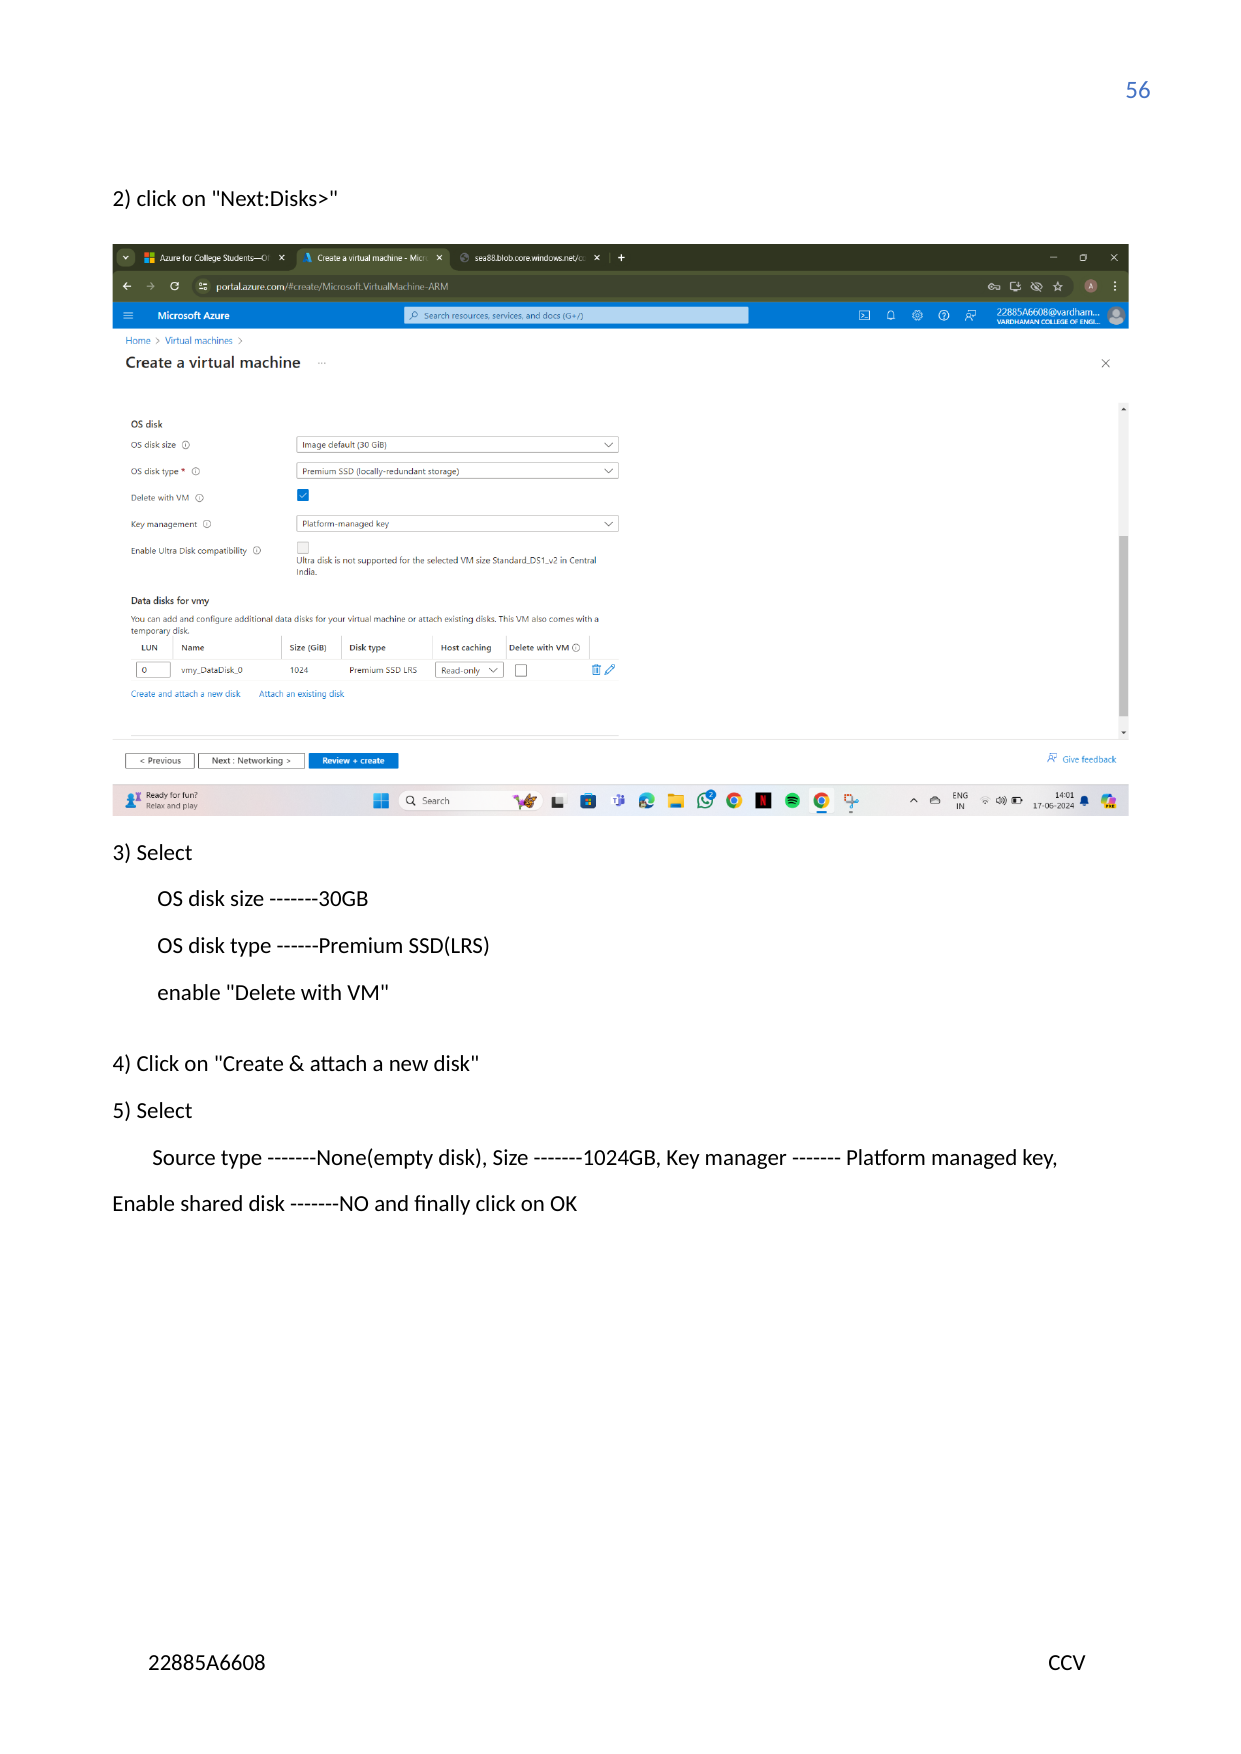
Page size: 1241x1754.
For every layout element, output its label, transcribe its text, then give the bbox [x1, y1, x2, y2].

text OS disk type ------Premium SSD(LRS) [111, 931, 1129, 959]
text Source type -------None(empty disk), Size -------1024GB, Key manager ------- Platform managed key, Enable shared disk -------NO and finally click on OK [111, 1143, 1129, 1217]
list click on "Next:Disks>" [112, 184, 1129, 212]
list Select [112, 838, 1129, 866]
picture [112, 244, 1129, 816]
text OS disk size -------30GB [111, 884, 1129, 912]
text enable "Delete with VM" [111, 978, 1129, 1006]
list Select [112, 1096, 1129, 1124]
list Click on "Create & attach a new disk" [112, 1048, 1129, 1077]
